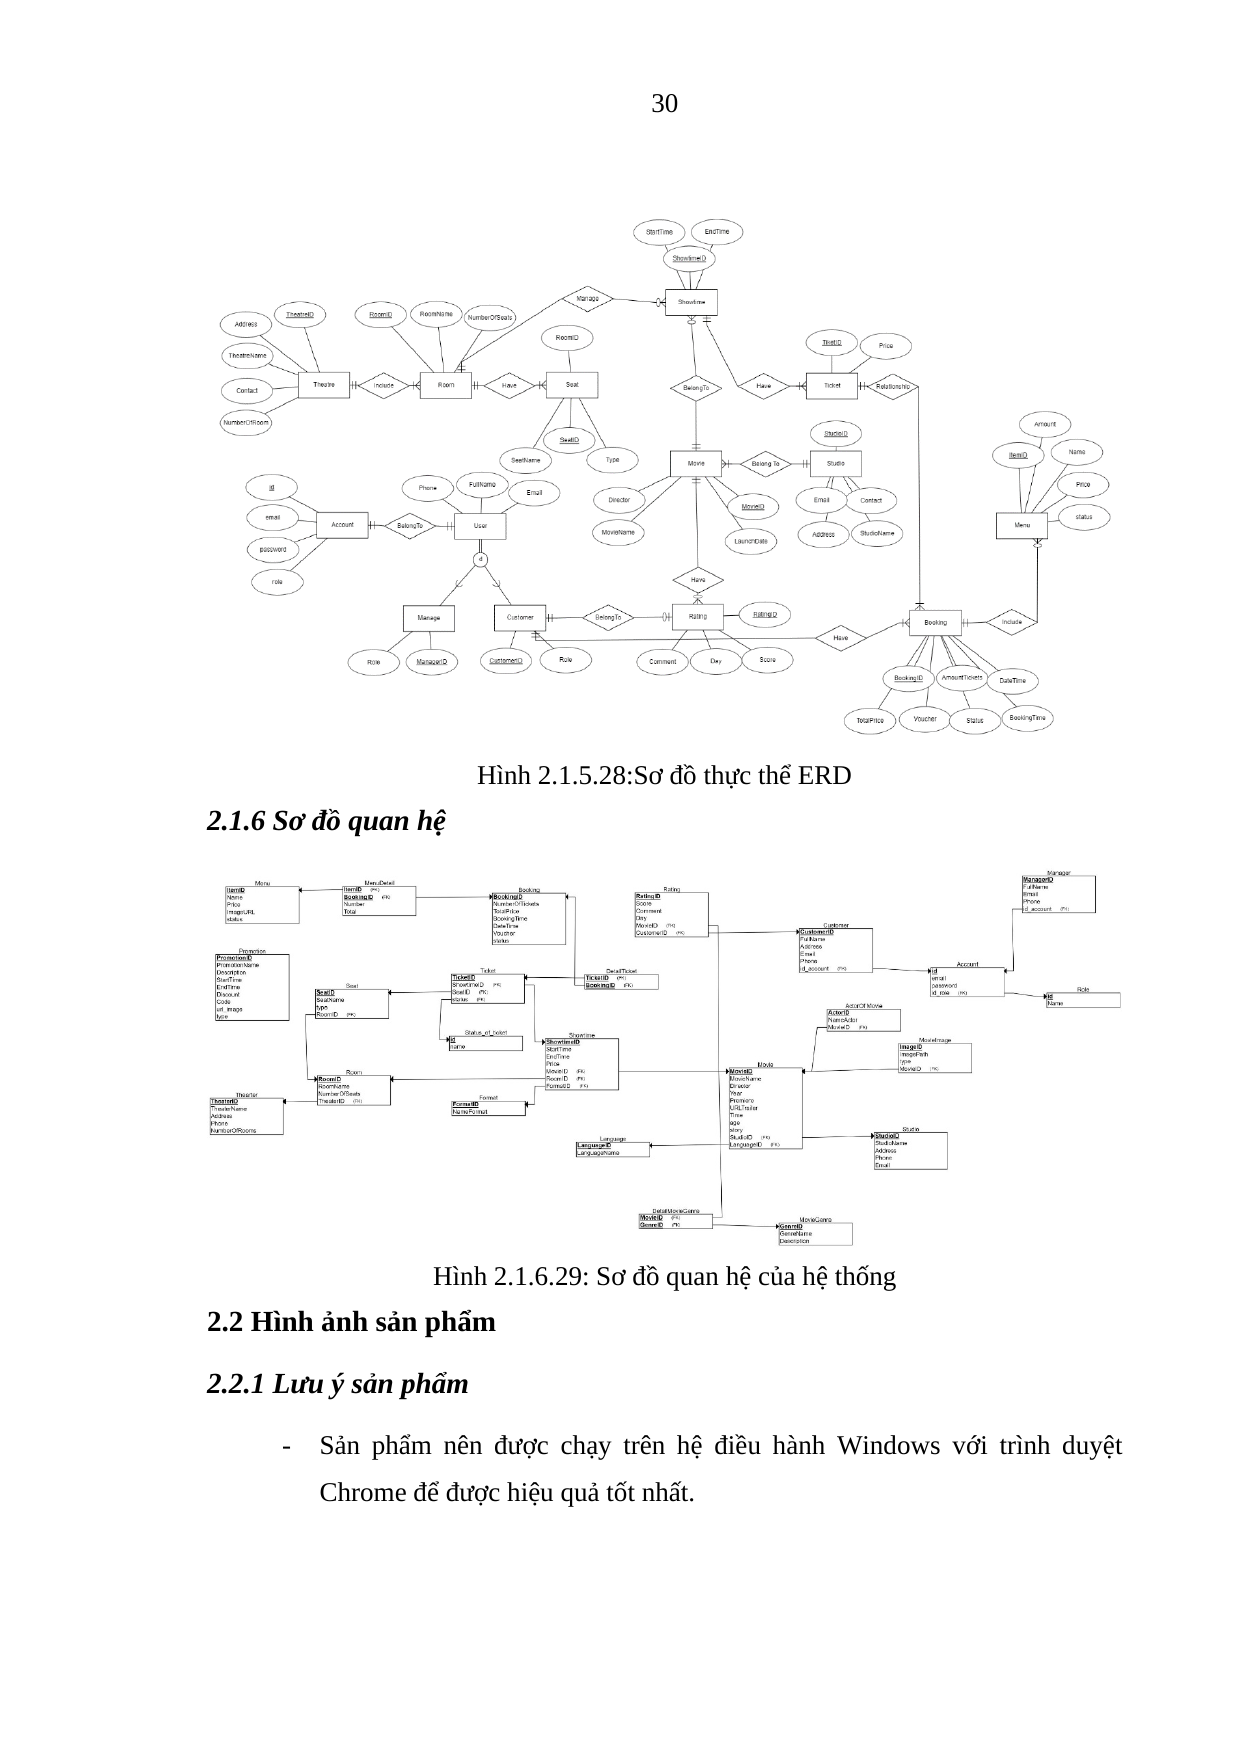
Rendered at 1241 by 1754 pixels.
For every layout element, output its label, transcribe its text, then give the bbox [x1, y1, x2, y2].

subtitle Sơ đồ quan hệ [207, 803, 1122, 836]
subtitle Hình ảnh sản phẩm [207, 1304, 1122, 1337]
subtitle Lưu ý sản phẩm [207, 1367, 1122, 1400]
list Sản phẩm nên được chạy trên hệ điều hành Windows với trình duyệt Chrome để được hiệu quả tốt nhất. [282, 1429, 1122, 1507]
picture [206, 206, 1123, 747]
picture [206, 865, 1123, 1248]
